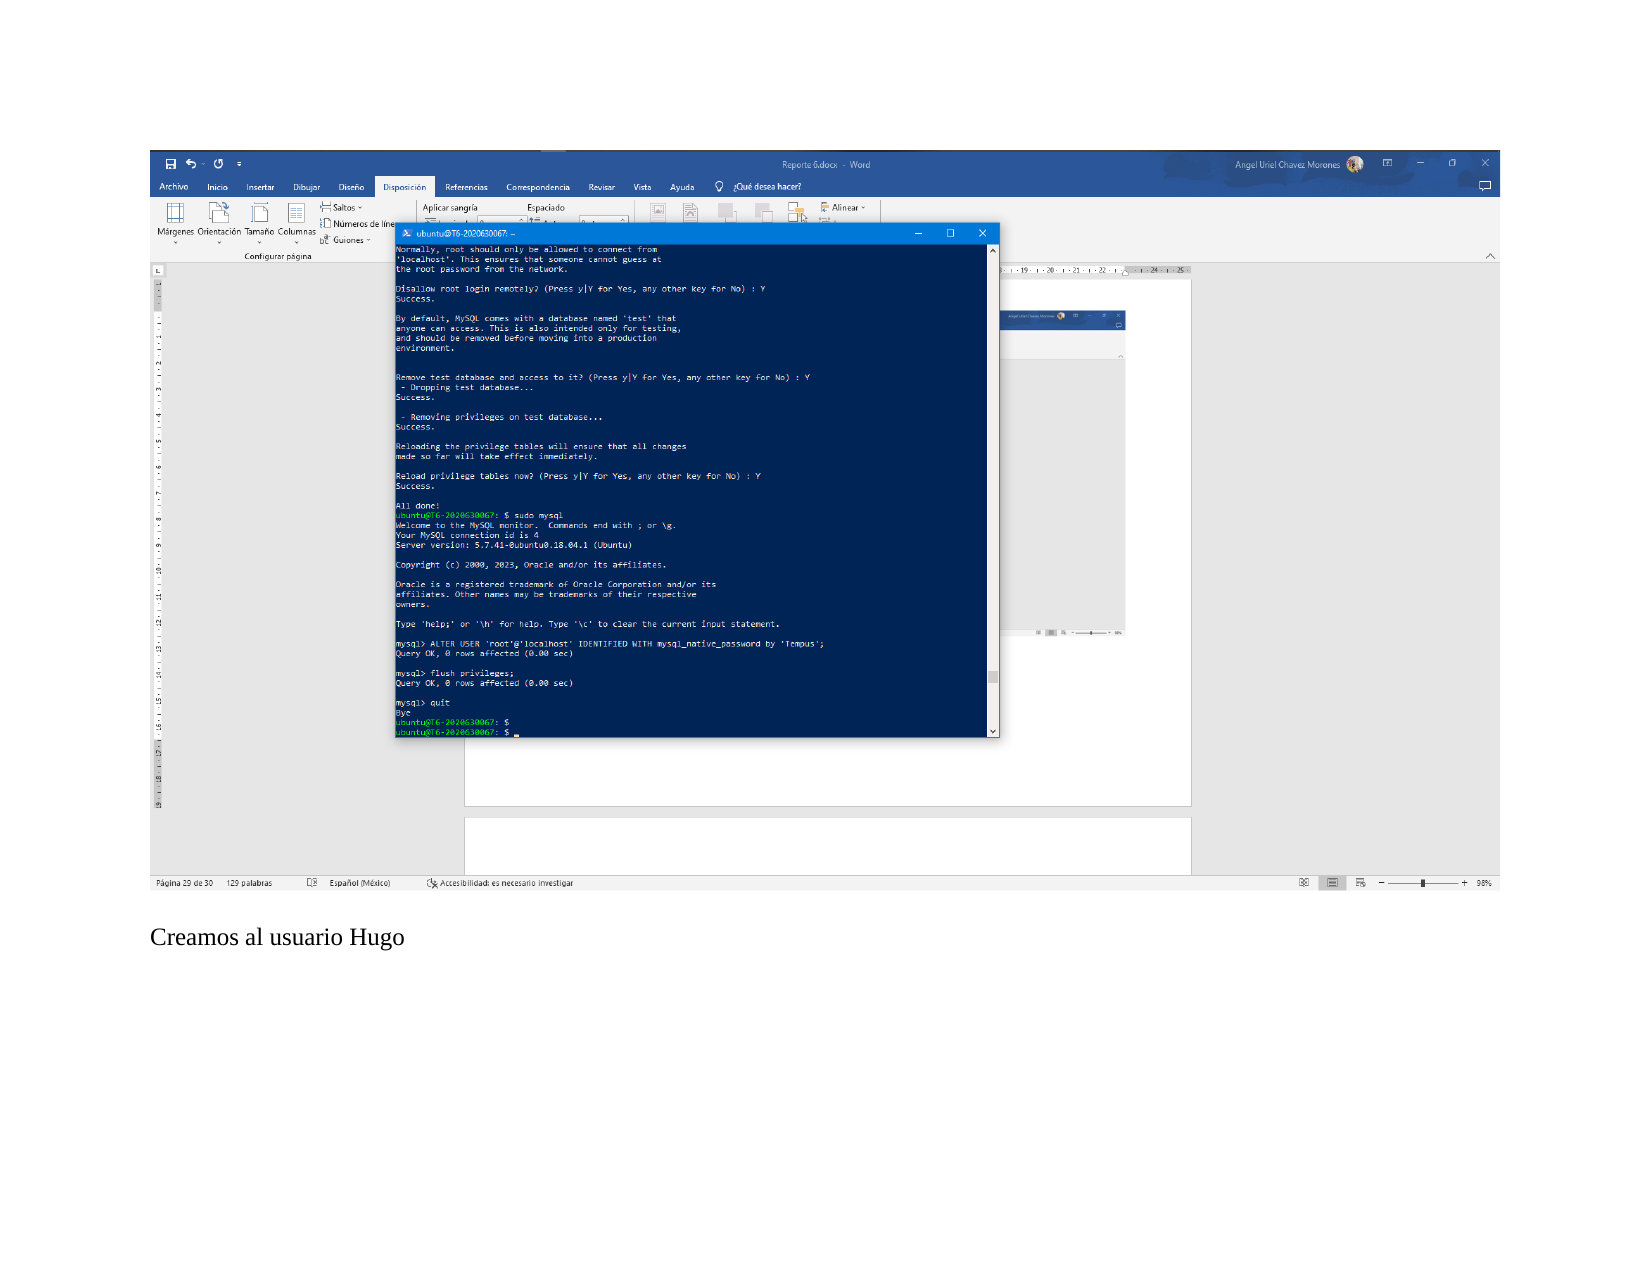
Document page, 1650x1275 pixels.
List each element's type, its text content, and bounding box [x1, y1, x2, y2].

picture [150, 150, 1500, 891]
text Creamos al usuario Hugo [150, 922, 1500, 951]
